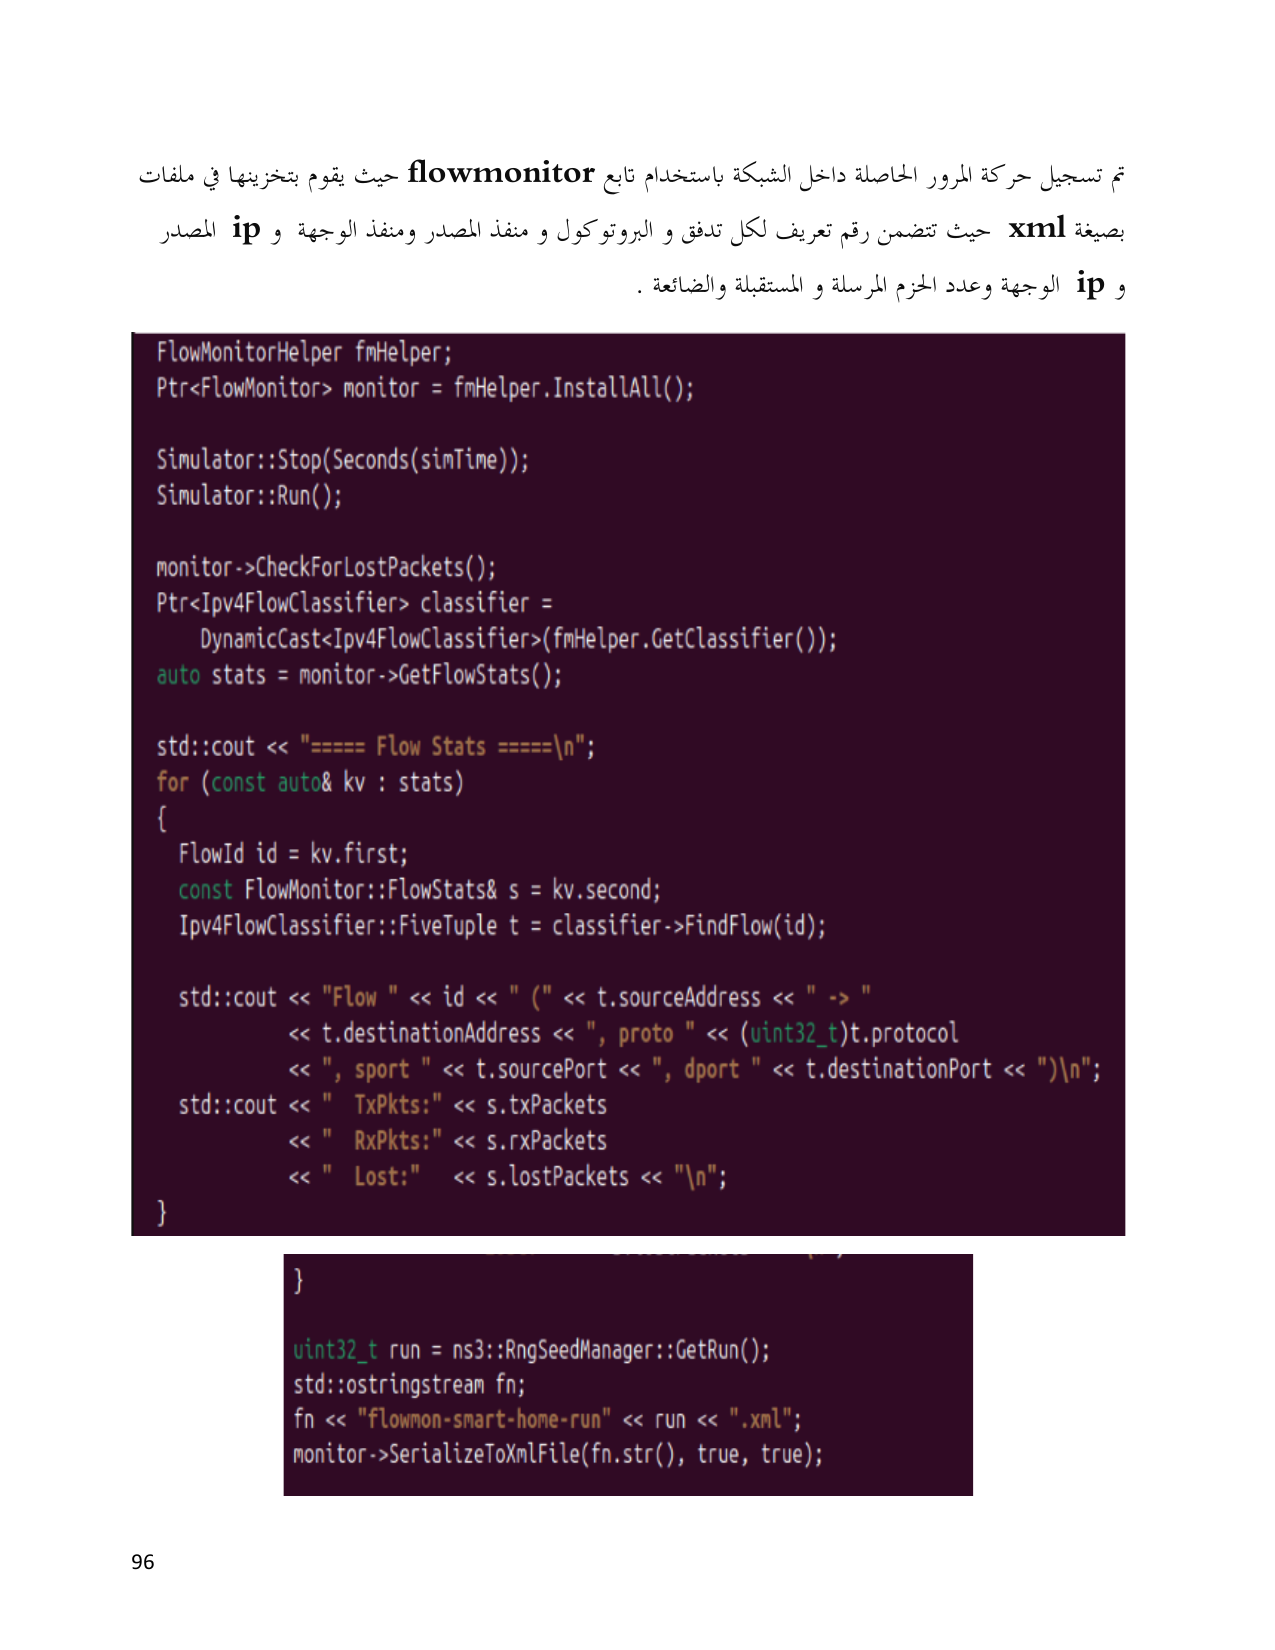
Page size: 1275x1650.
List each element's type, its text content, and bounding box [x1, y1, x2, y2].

text تم تسجيل حركة المرور الحاصلة داخل الشبكة باستخدام تابع flowmonitor حيث يقوم بتخزينها في ملفات بصيغة xml حيث تتضمن رقم تعريف لكل تدفق و البروتوكول و منفذ المصدر ومنفذ الوجهة و ip المصدر و ip الوجهة وعدد الحزم المرسلة و المستقبلة والضائعة . [131, 150, 1126, 311]
picture [283, 1254, 974, 1496]
picture [131, 332, 1126, 1236]
